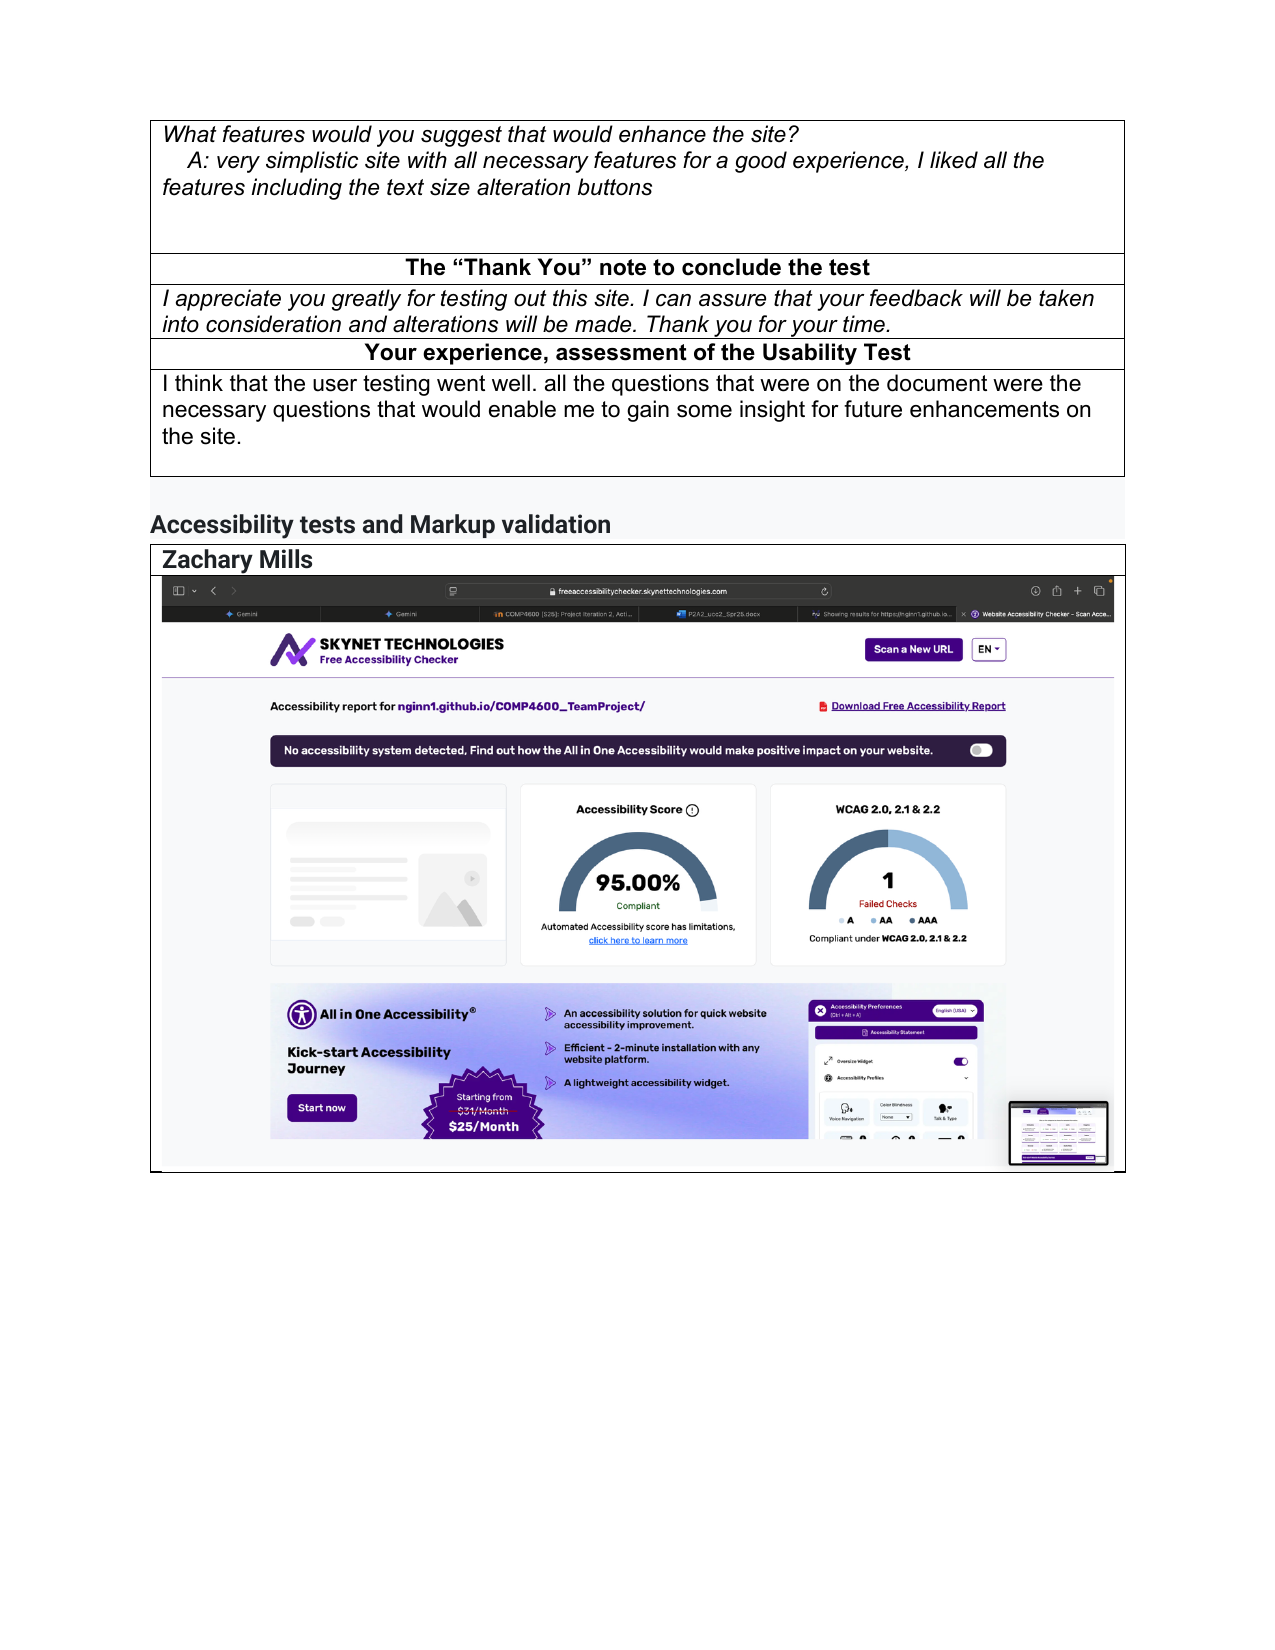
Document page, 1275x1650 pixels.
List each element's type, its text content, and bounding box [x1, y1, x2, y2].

table_cell I appreciate you greatly for testing out this site. I can assure that your feedback will be taken into consideration and alterations will be made. Thank you for your time. [151, 285, 1124, 338]
table_cell The “Thank You” note to conclude the test [151, 254, 1124, 284]
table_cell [151, 121, 1124, 253]
text Accessibility tests and Markup validation [150, 510, 1125, 539]
picture [161, 576, 1115, 1172]
table_cell I think that the user testing went well. all the questions that were on the document were the necessary questions that would enable me to gain some insight for future enhancements on the site. [151, 370, 1124, 476]
table_cell [1115, 576, 1125, 1171]
table_header Zachary Mills [151, 545, 1125, 575]
table_cell [151, 576, 161, 1171]
table_cell Your experience, assessment of the Usability Test [151, 339, 1124, 369]
